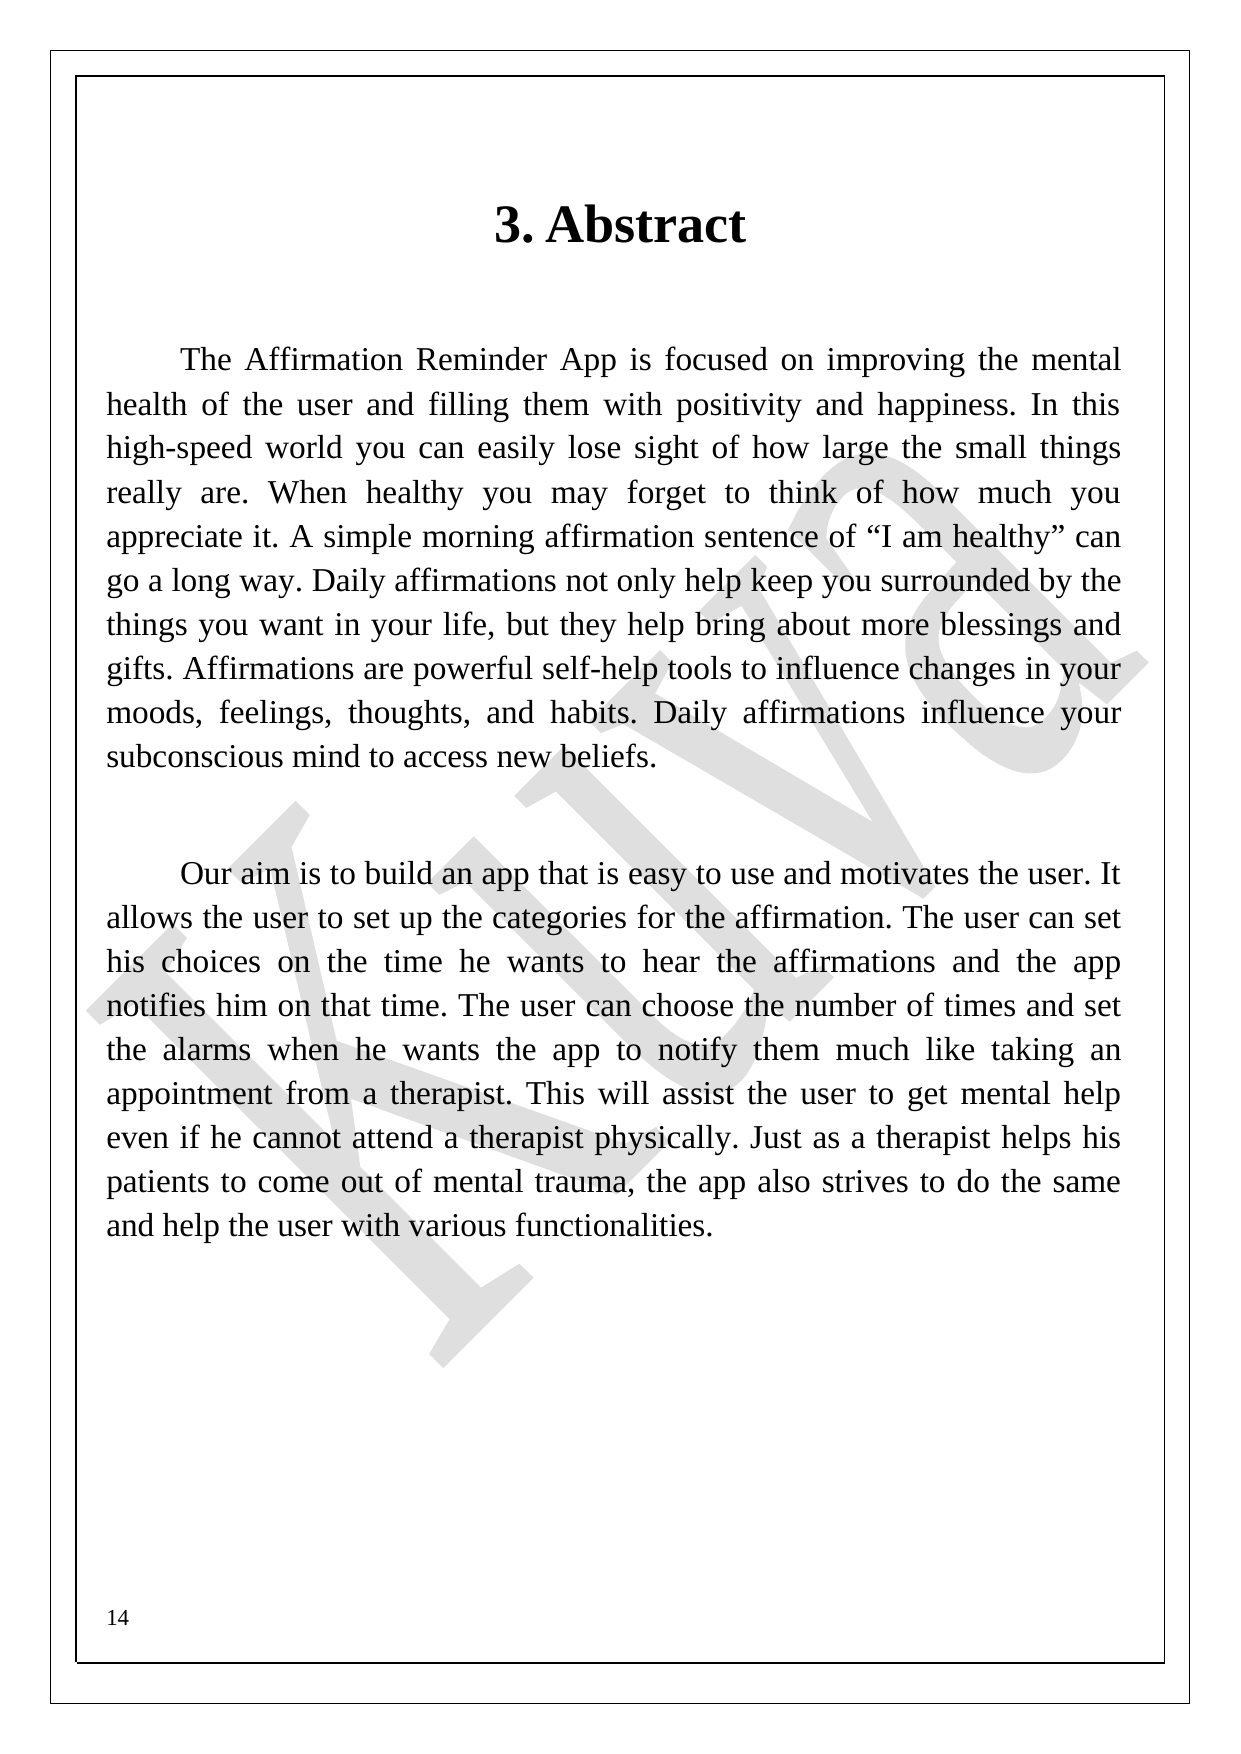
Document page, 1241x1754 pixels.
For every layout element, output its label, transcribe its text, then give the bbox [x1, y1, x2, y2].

subtitle Abstract [494, 192, 1151, 254]
text Our aim is to build an app that is easy to use and motivates the user. It allows the user to set up the categories for the affirmation. The user can set his choices on the time he wants to hear the affirmations and the app notifies him on that time. The user can choose the number of times and set the alarms when he wants the app to notify them much like taking an appointment from a therapist. This will assist the user to get mental help even if he cannot attend a therapist physically. Just as a therapist helps his patients to come out of mental trauma, the app also strives to do the same and help the user with various functionalities. [106, 853, 1122, 1244]
text The Affirmation Reminder App is focused on improving the mental health of the user and filling them with positivity and happiness. In this high-speed world you can easily lose sight of how large the small things really are. When healthy you may forget to think of how much you appreciate it. A simple morning affirmation sentence of “I am healthy” can go a long way. Daily affirmations not only help keep you surrounded by the things you want in your life, but they help bring about more blessings and gifts. Affirmations are powerful self-help tools to influence changes in your moods, feelings, thoughts, and habits. Daily affirmations influence your subconscious mind to access new beliefs. [106, 340, 1122, 774]
